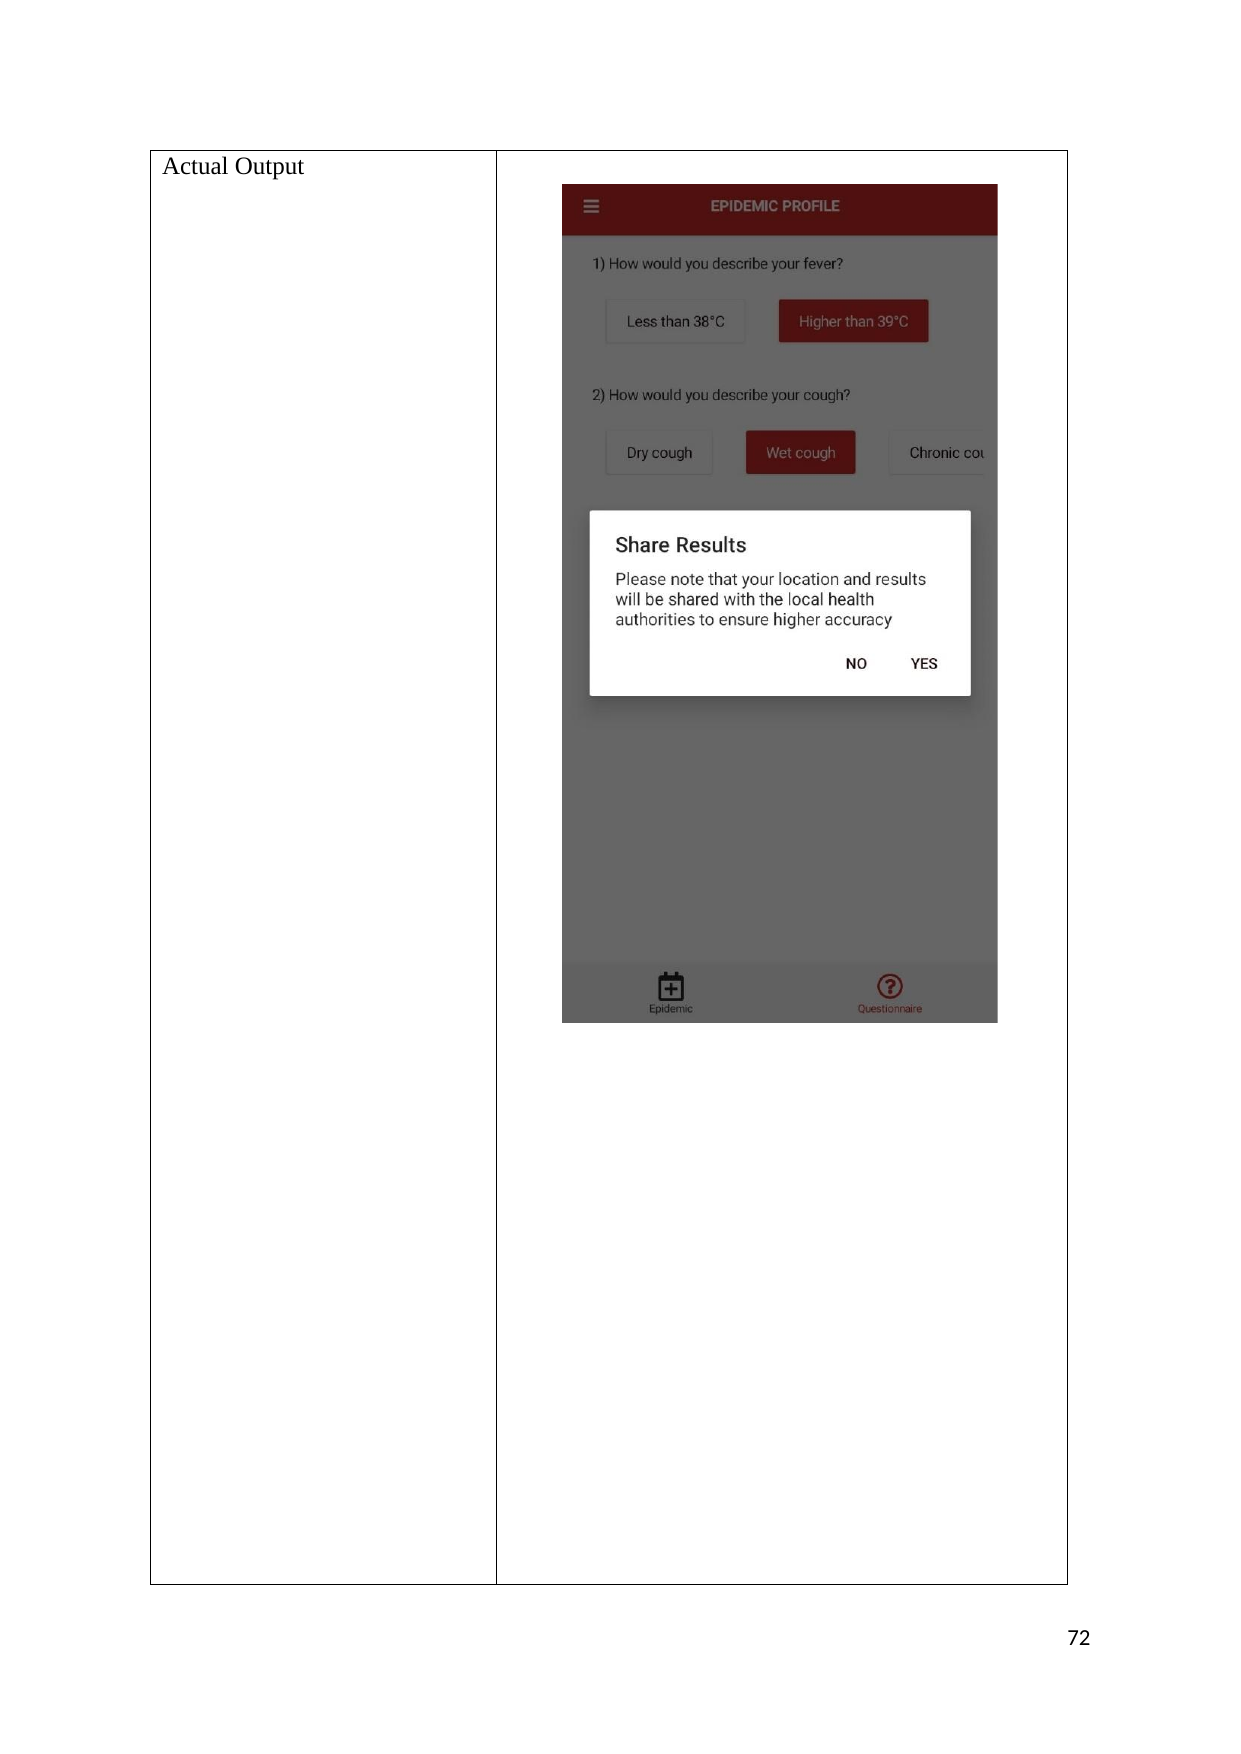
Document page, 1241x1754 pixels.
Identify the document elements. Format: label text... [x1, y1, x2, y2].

picture [562, 184, 998, 1023]
table_cell Actual Output [151, 151, 496, 1584]
table_cell [497, 151, 1067, 1584]
